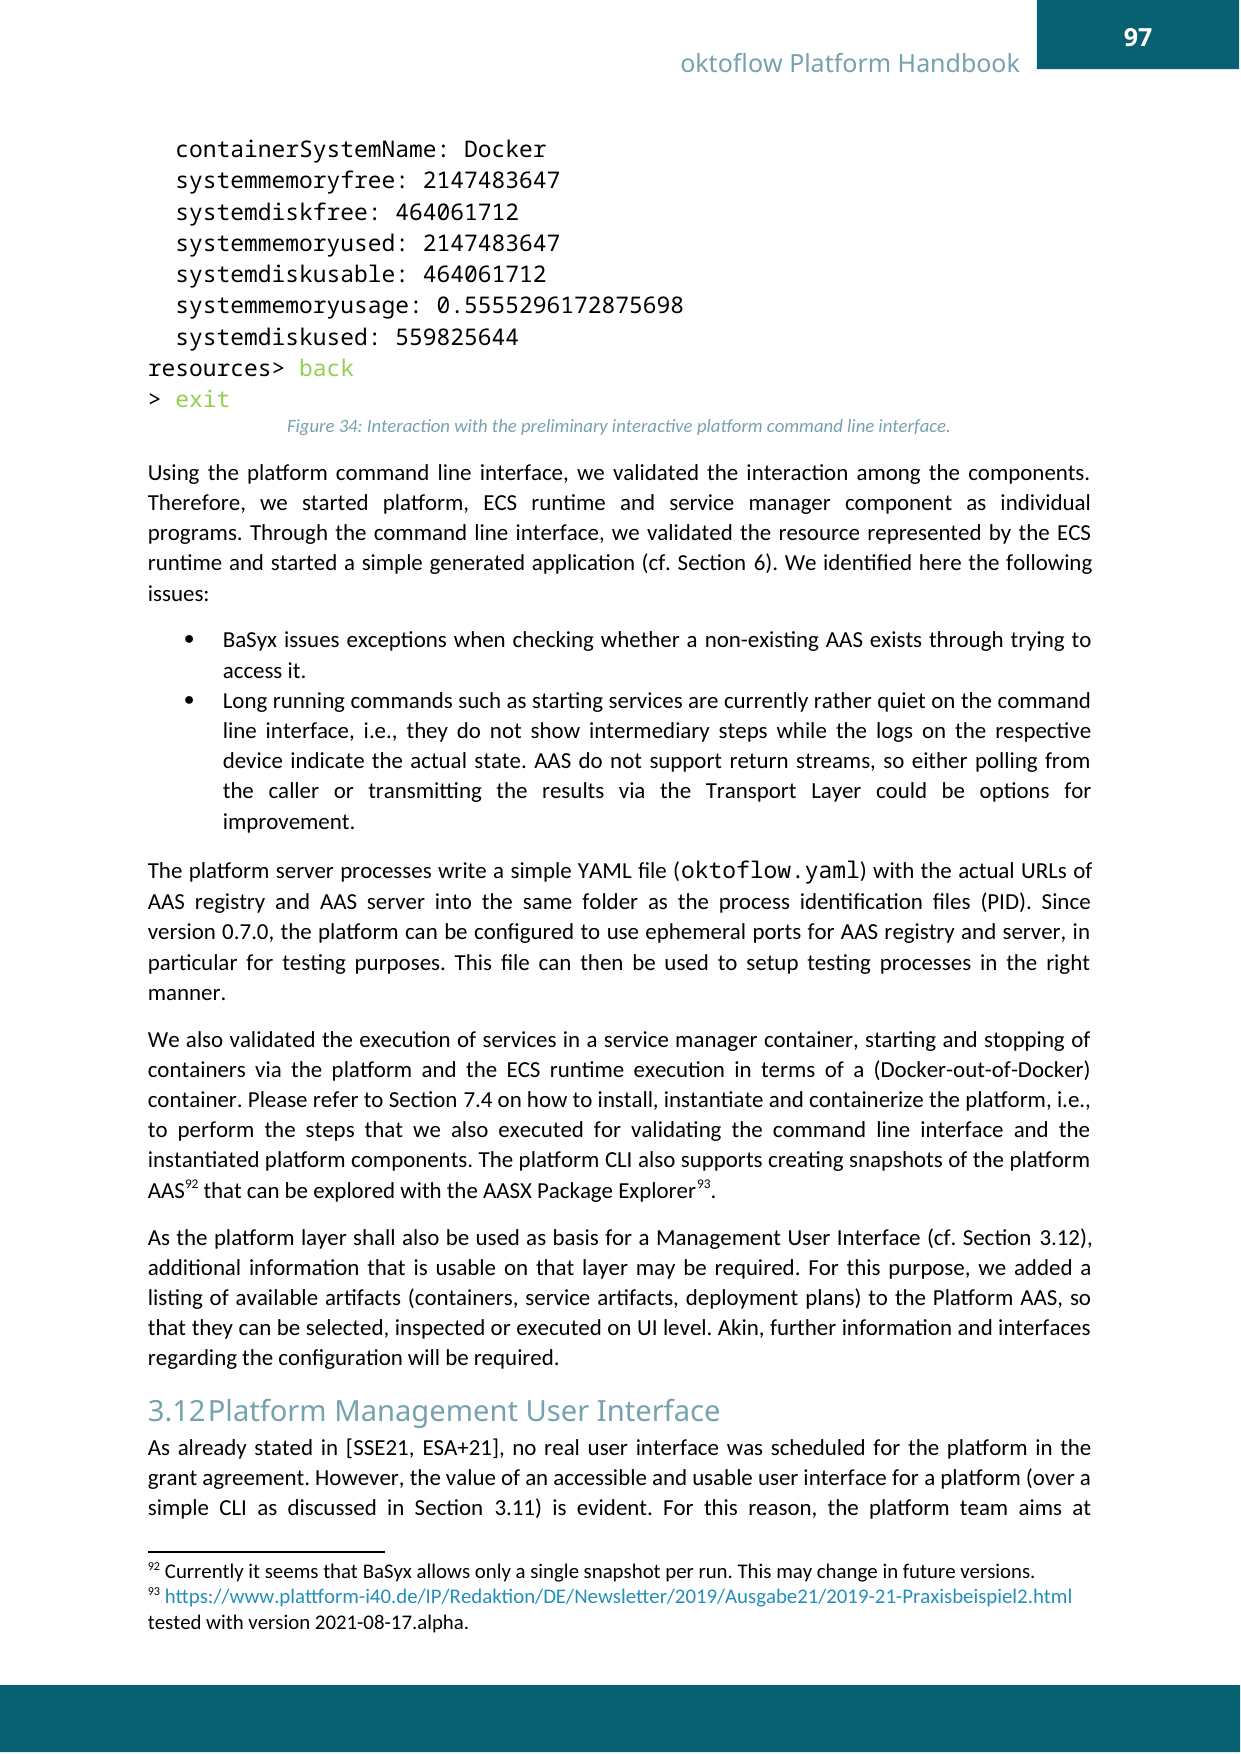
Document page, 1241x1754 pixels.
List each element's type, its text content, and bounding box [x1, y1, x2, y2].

text Figure 34: Interaction with the preliminary interactive platform command line interface. [148, 414, 1093, 437]
text containerSystemName: Docker [148, 133, 1093, 164]
text systemmemoryusage: 0.5555296172875698 [148, 289, 1093, 320]
text > exit [148, 383, 1093, 414]
text resources> back [148, 352, 1093, 383]
text As the platform layer shall also be used as basis for a Management User Interface (cf. Section 3.12), additional information that is usable on that layer may be required. For this purpose, we added a listing of available artifacts (containers, service artifacts, deployment plans) to the Platform AAS, so that they can be selected, inspected or executed on UI level. Akin, further information and interfaces regarding the configuration will be required. [148, 1223, 1093, 1371]
text The platform server processes write a simple YAML file (oktoflow.yaml) with the actual URLs of AAS registry and AAS server into the same folder as the process identification files (PID). Since version 0.7.0, the platform can be configured to use ephemeral ports for AAS registry and server, in particular for testing purposes. This file can then be used to setup testing processes in the right manner. [148, 854, 1093, 1006]
text Using the platform command line interface, we validated the interaction among the components. Therefore, we started platform, ECS runtime and service manager component as individual programs. Through the command line interface, we validated the resource represented by the ECS runtime and started a simple generated application (cf. Section 6). We identified here the following issues: [148, 458, 1093, 607]
text systemdiskused: 559825644 [148, 320, 1093, 352]
text systemdiskusable: 464061712 [148, 258, 1093, 289]
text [148, 1433, 1093, 1522]
text systemmemoryfree: 2147483647 [148, 164, 1093, 195]
text systemdiskfree: 464061712 [148, 195, 1093, 227]
subtitle Platform Management User Interface [148, 1390, 1093, 1430]
list BaSyx issues exceptions when checking whether a non-existing AAS exists through trying to access it. [185, 626, 1093, 684]
text We also validated the execution of services in a service manager container, starting and stopping of containers via the platform and the ECS runtime execution in terms of a (Docker-out-of-Docker) container. Please refer to Section 7.4 on how to install, instantiate and containerize the platform, i.e., to perform the steps that we also executed for validating the command line interface and the instantiated platform components. The platform CLI also supports creating snapshots of the platform AAS that can be explored with the AASX Package Explorer. [148, 1025, 1093, 1204]
list Long running commands such as starting services are currently rather quiet on the command line interface, i.e., they do not show intermediary steps while the logs on the respective device indicate the actual state. AAS do not support return streams, so either polling from the caller or transmitting the results via the Transport Layer could be options for improvement. [185, 686, 1093, 835]
text systemmemoryused: 2147483647 [148, 227, 1093, 258]
